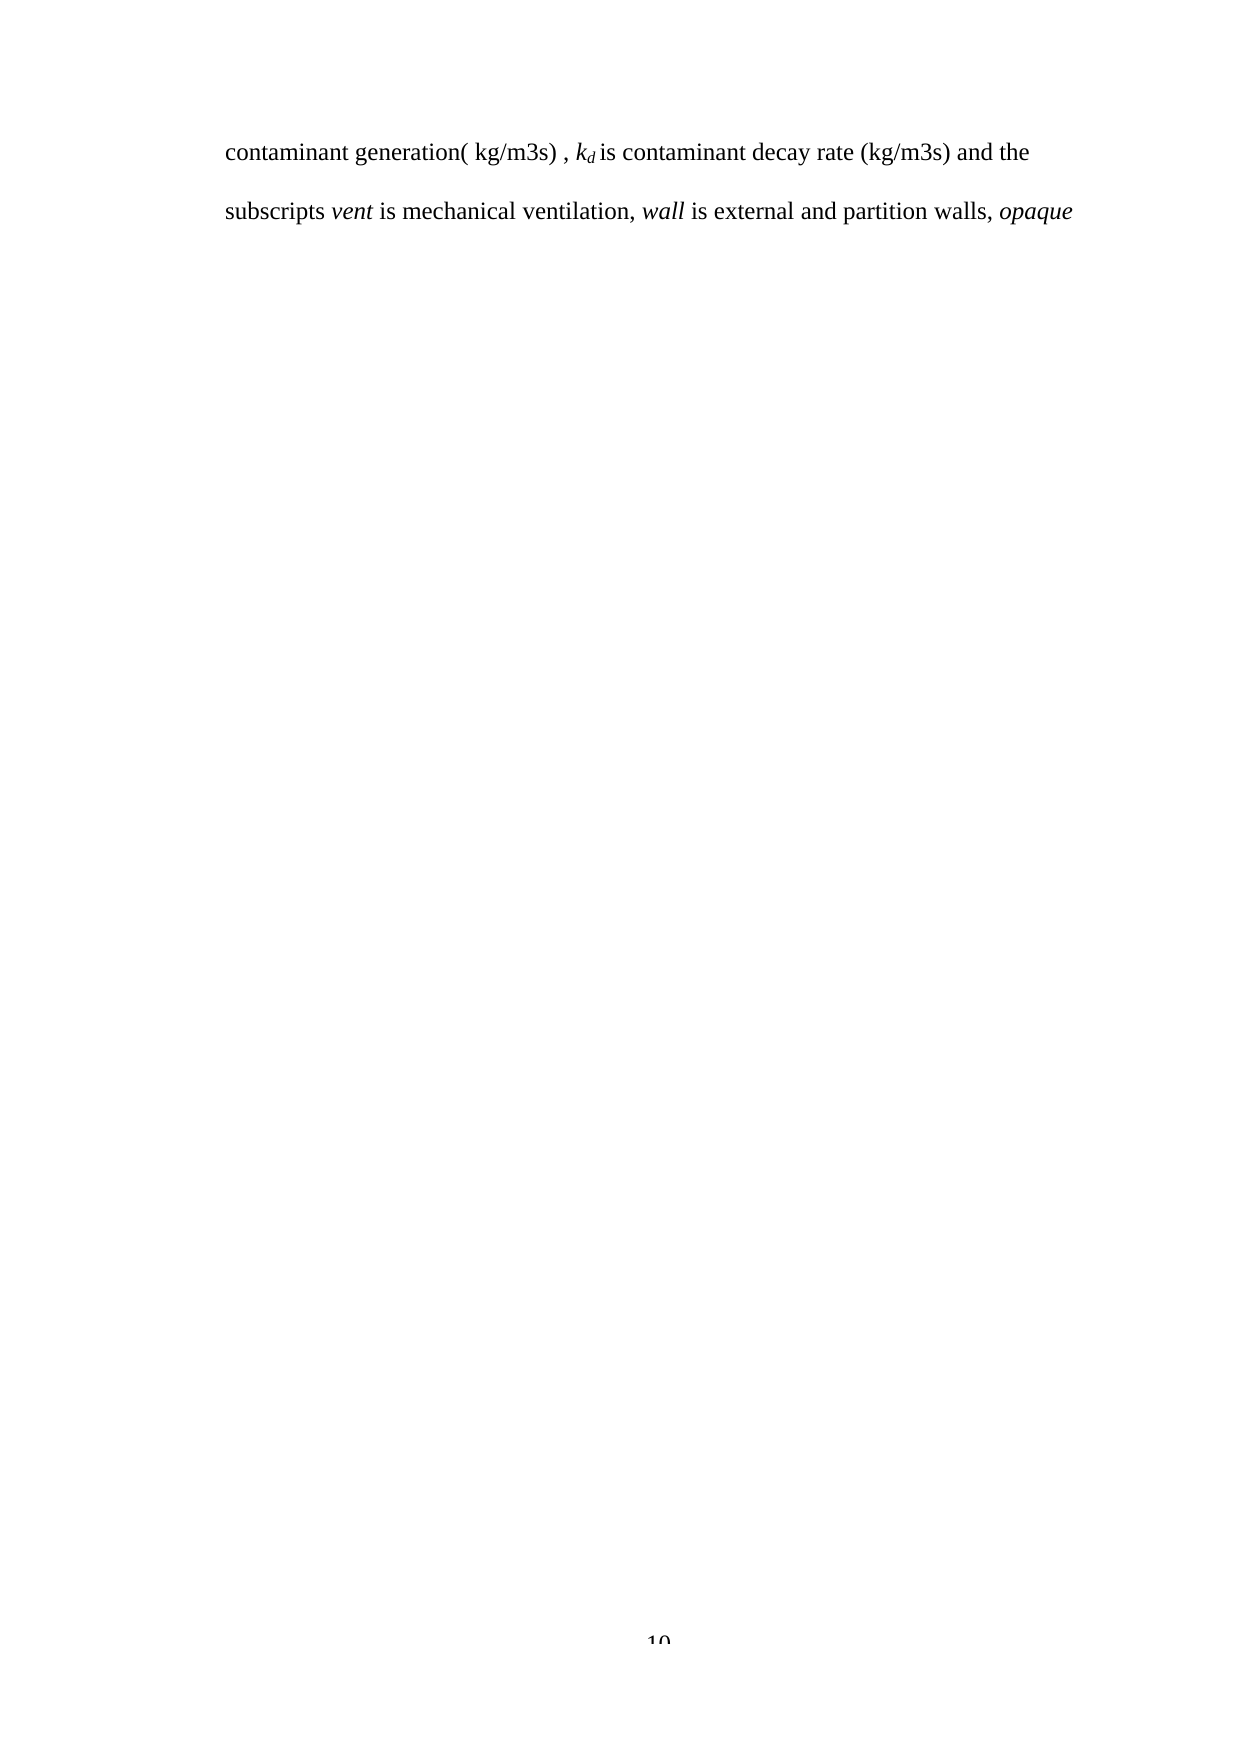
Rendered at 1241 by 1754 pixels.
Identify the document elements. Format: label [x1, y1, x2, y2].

text [225, 137, 1089, 224]
